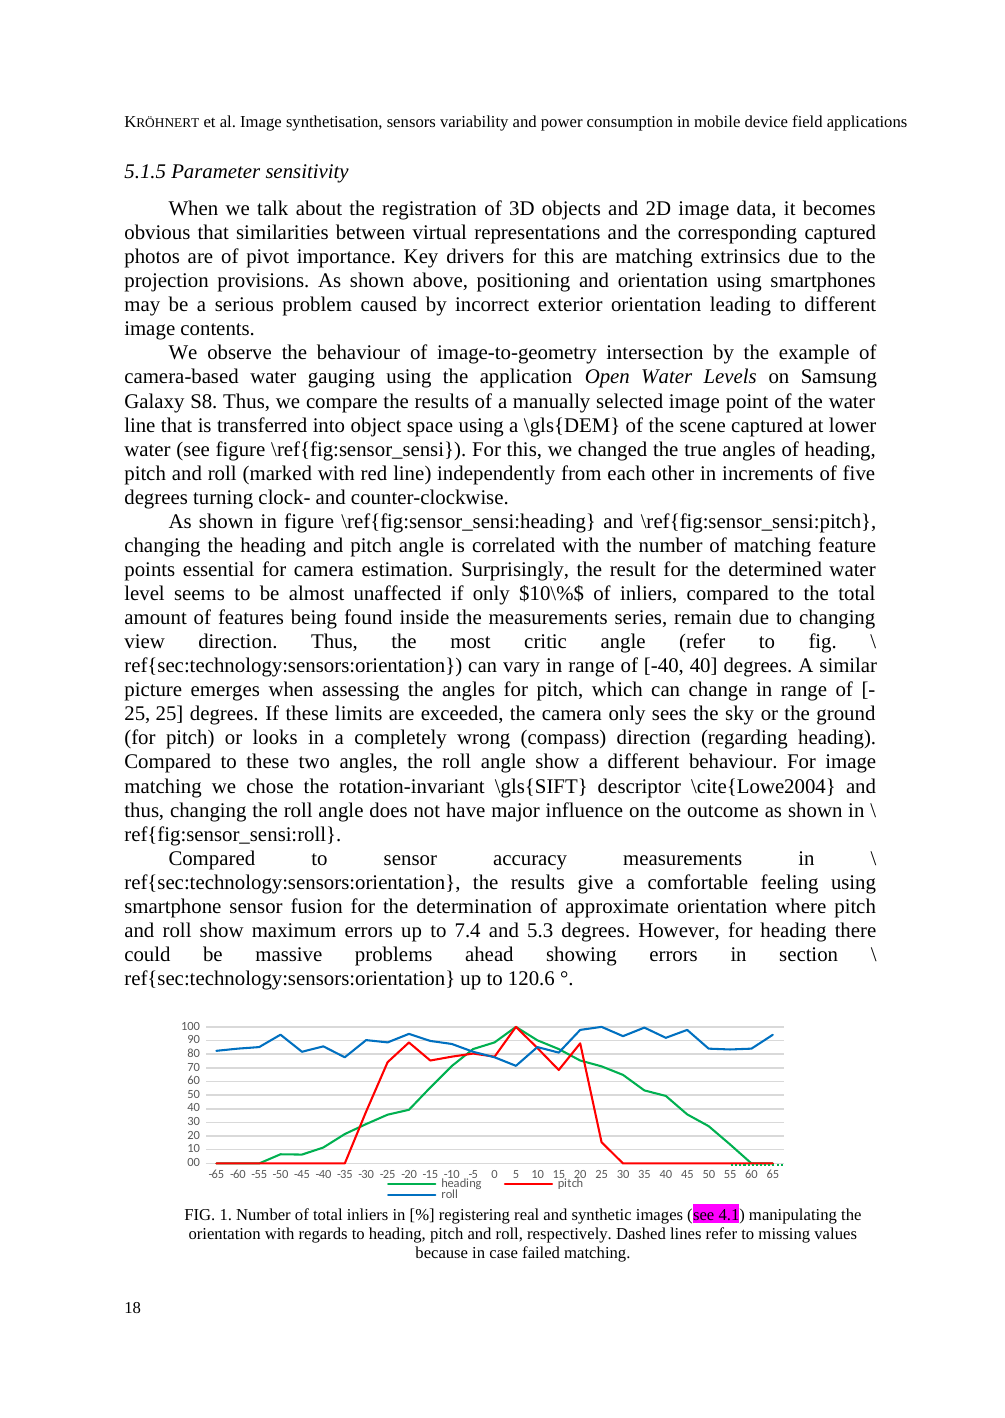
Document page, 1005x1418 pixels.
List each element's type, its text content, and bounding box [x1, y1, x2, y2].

text FIG. 1. Number of total inliers in [%] registering real and synthetic images (see 4.1) manipulating the orientation with regards to heading, pitch and roll, respectively. Dashed lines refer to missing values because in case failed matching. [168, 1204, 877, 1262]
text When we talk about the registration of 3D objects and 2D image data, it becomes obvious that similarities between virtual representations and the corresponding captured photos are of pivot importance. Key drivers for this are matching extrinsics due to the projection provisions. As shown above, positioning and orientation using smartphones may be a serious problem caused by incorrect exterior orientation leading to different image contents. [124, 196, 877, 340]
text 5.1.5 Parameter sensitivity [124, 159, 877, 183]
text Compared to sensor accuracy measurements in \ref{sec:technology:sensors:orientation}, the results give a comfortable feeling using smartphone sensor fusion for the determination of approximate orientation where pitch and roll show maximum errors up to 7.4 and 5.3 degrees. However, for heading there could be massive problems ahead showing errors in section \ref{sec:technology:sensors:orientation} up to 120.6 °. [124, 846, 877, 990]
text We observe the behaviour of image-to-geometry intersection by the example of camera-based water gauging using the application Open Water Levels on Samsung Galaxy S8. Thus, we compare the results of a manually selected image point of the water line that is transferred into object space using a \gls{DEM} of the scene captured at lower water (see figure \ref{fig:sensor_sensi}). For this, we changed the true angles of heading, pitch and roll (marked with red line) independently from each other in increments of five degrees turning clock- and counter-clockwise. [124, 340, 877, 509]
text As shown in figure \ref{fig:sensor_sensi:heading} and \ref{fig:sensor_sensi:pitch}, changing the heading and pitch angle is correlated with the number of matching feature points essential for camera estimation. Surprisingly, the result for the determined water level seems to be almost unaffected if only $10\%$ of inliers, compared to the total amount of features being found inside the measurements series, remain due to changing view direction. Thus, the most critic angle (refer to fig. \ref{sec:technology:sensors:orientation}) can vary in range of [-40, 40] degrees. A similar picture emerges when assessing the angles for pitch, which can change in range of [-25, 25] degrees. If these limits are exceeded, the camera only sees the sky or the ground (for pitch) or looks in a completely wrong (compass) direction (regarding heading). Compared to these two angles, the roll angle show a different behaviour. For image matching we chose the rotation-invariant \gls{SIFT} descriptor \cite{Lowe2004} and thus, changing the roll angle does not have major influence on the outcome as shown in \ref{fig:sensor_sensi:roll}. [124, 509, 877, 846]
